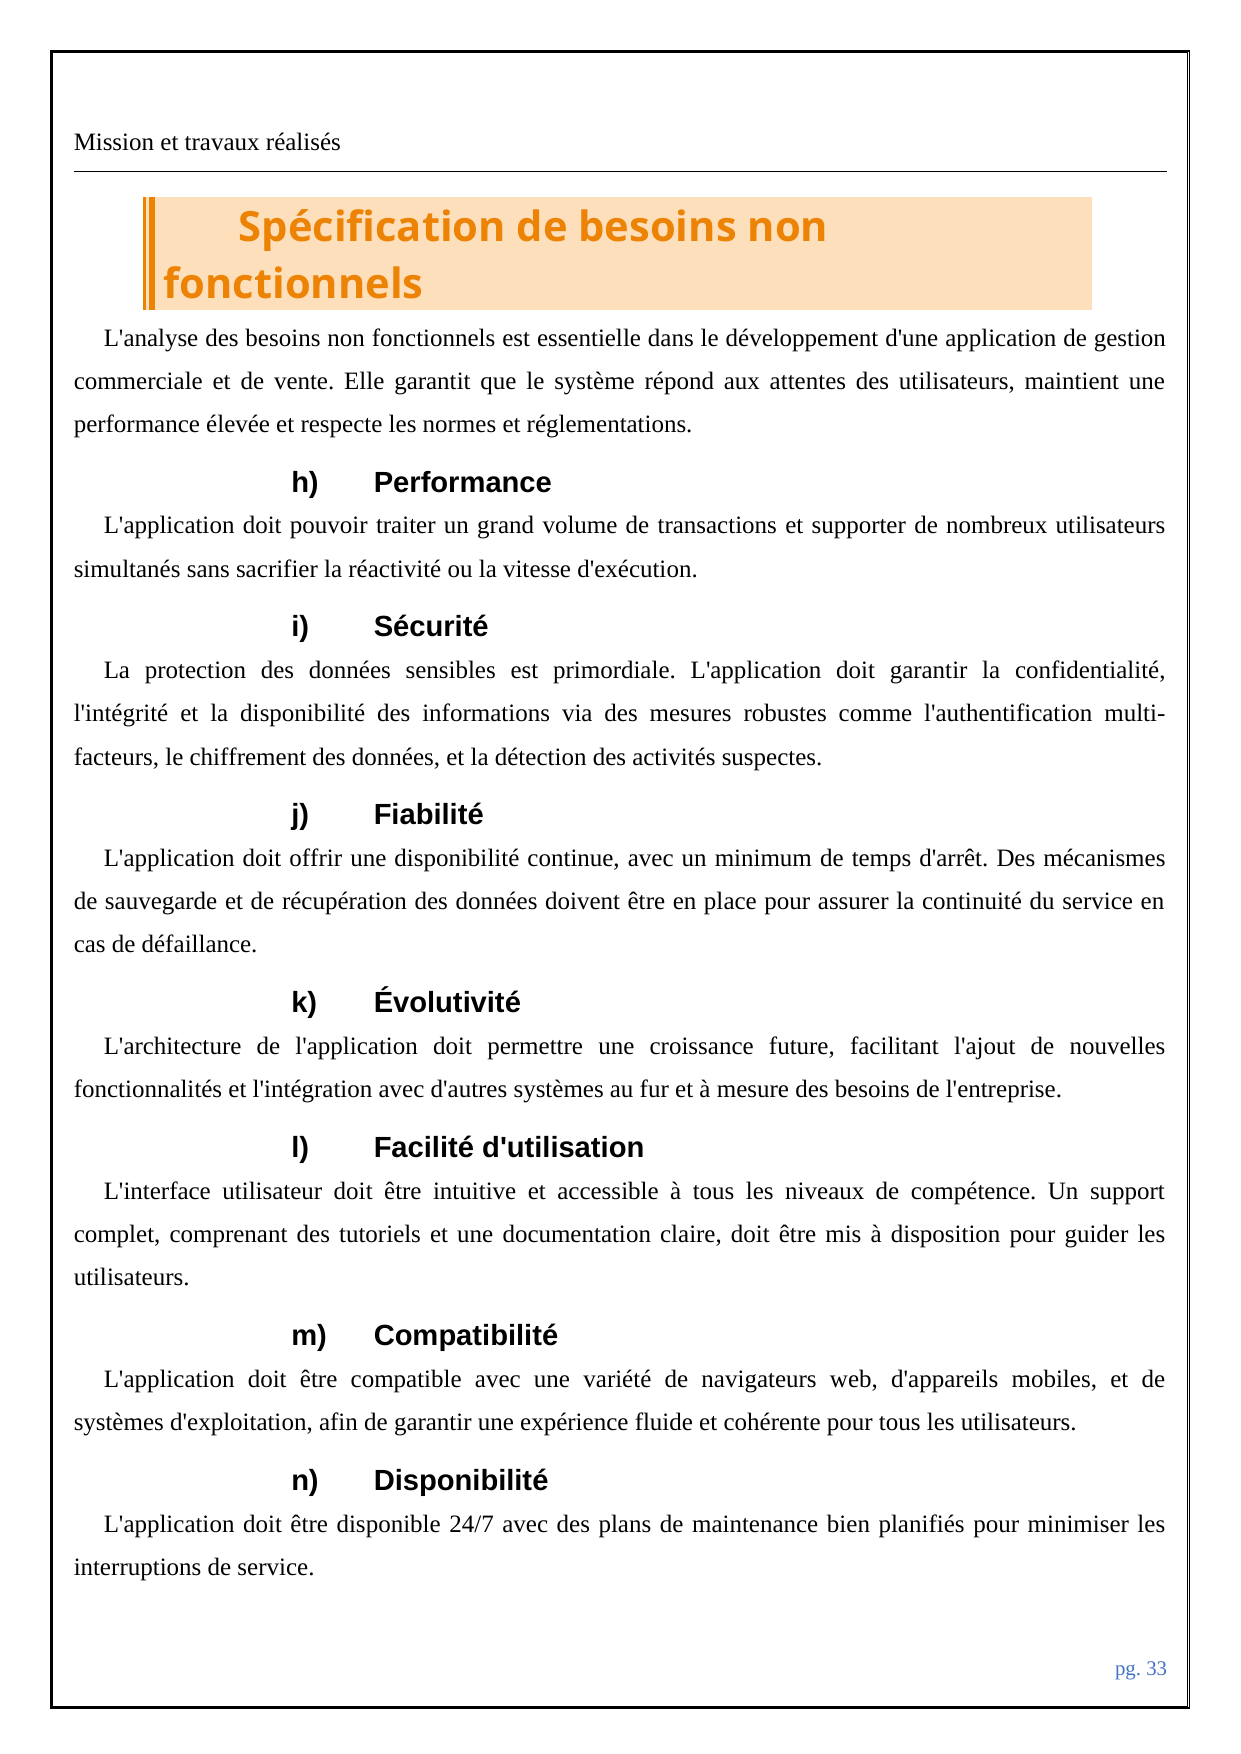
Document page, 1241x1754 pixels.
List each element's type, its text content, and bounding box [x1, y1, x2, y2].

subtitle Performance [261, 464, 1167, 498]
subtitle Compatibilité [261, 1318, 1167, 1351]
subtitle Fiabilité [261, 797, 1167, 831]
subtitle Spécification de besoins non fonctionnels [155, 197, 1092, 310]
text L'application doit offrir une disponibilité continue, avec un minimum de temps d'arrêt. Des mécanismes de sauvegarde et de récupération des données doivent être en place pour assurer la continuité du service en cas de défaillance. [73, 843, 1167, 958]
text L'application doit être disponible 24/7 avec des plans de maintenance bien planifiés pour minimiser les interruptions de service. [73, 1509, 1167, 1581]
text L'application doit être compatible avec une variété de navigateurs web, d'appareils mobiles, et de systèmes d'exploitation, afin de garantir une expérience fluide et cohérente pour tous les utilisateurs. [73, 1364, 1167, 1436]
subtitle Évolutivité [261, 985, 1167, 1019]
subtitle Disponibilité [261, 1463, 1167, 1496]
text La protection des données sensibles est primordiale. L'application doit garantir la confidentialité, l'intégrité et la disponibilité des informations via des mesures robustes comme l'authentification multi-facteurs, le chiffrement des données, et la détection des activités suspectes. [73, 655, 1167, 770]
text L'architecture de l'application doit permettre une croissance future, facilitant l'ajout de nouvelles fonctionnalités et l'intégration avec d'autres systèmes au fur et à mesure des besoins de l'entreprise. [73, 1031, 1167, 1103]
subtitle Facilité d'utilisation [261, 1130, 1167, 1163]
text L'interface utilisateur doit être intuitive et accessible à tous les niveaux de compétence. Un support complet, comprenant des tutoriels et une documentation claire, doit être mis à disposition pour guider les utilisateurs. [73, 1176, 1167, 1291]
subtitle Sécurité [261, 609, 1167, 643]
text L'analyse des besoins non fonctionnels est essentielle dans le développement d'une application de gestion commerciale et de vente. Elle garantit que le système répond aux attentes des utilisateurs, maintient une performance élevée et respecte les normes et réglementations. [73, 323, 1167, 438]
text L'application doit pouvoir traiter un grand volume de transactions et supporter de nombreux utilisateurs simultanés sans sacrifier la réactivité ou la vitesse d'exécution. [73, 511, 1167, 582]
